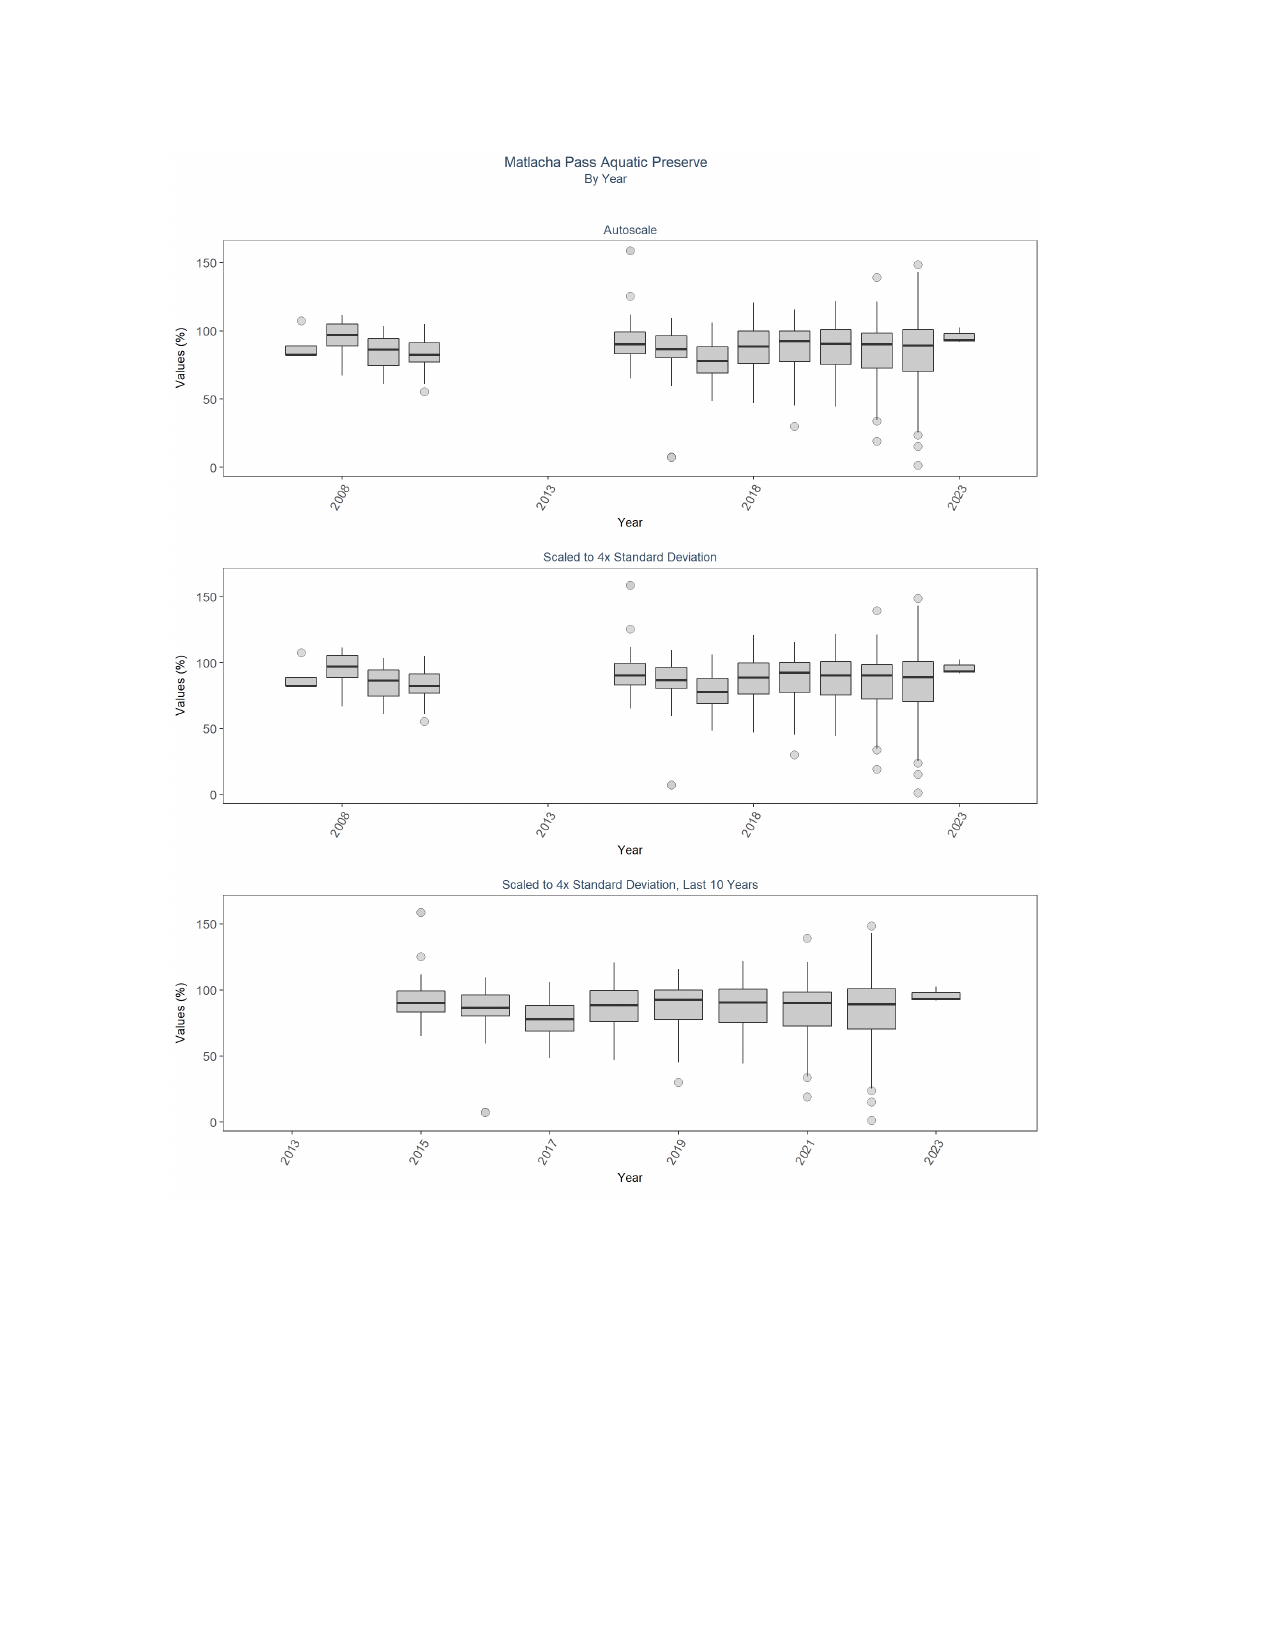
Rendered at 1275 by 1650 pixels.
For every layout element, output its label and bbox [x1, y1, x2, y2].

picture [168, 150, 1044, 1200]
